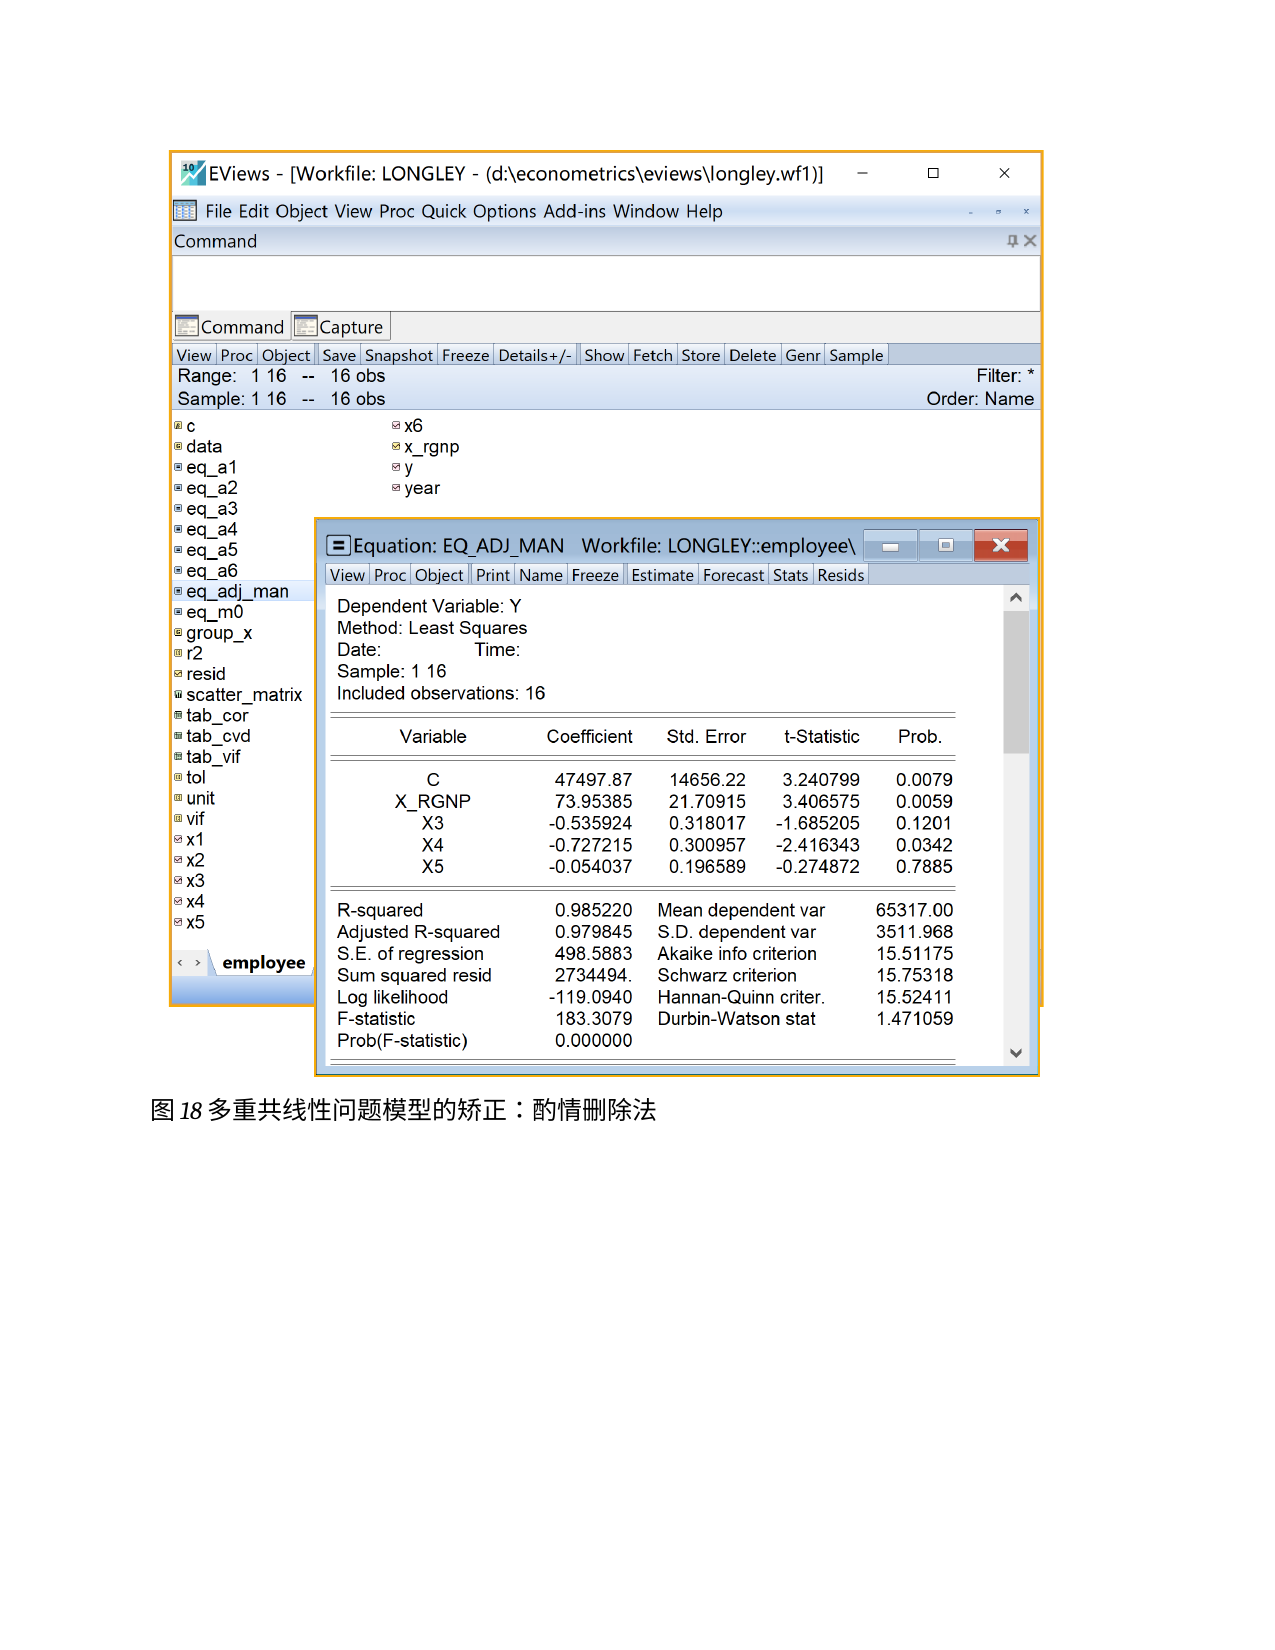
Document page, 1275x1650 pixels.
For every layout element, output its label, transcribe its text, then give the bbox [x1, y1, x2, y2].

picture [168, 150, 1044, 1077]
text 图18 多重共线性问题模型的矫正：酌情删除法 [150, 1097, 1125, 1126]
